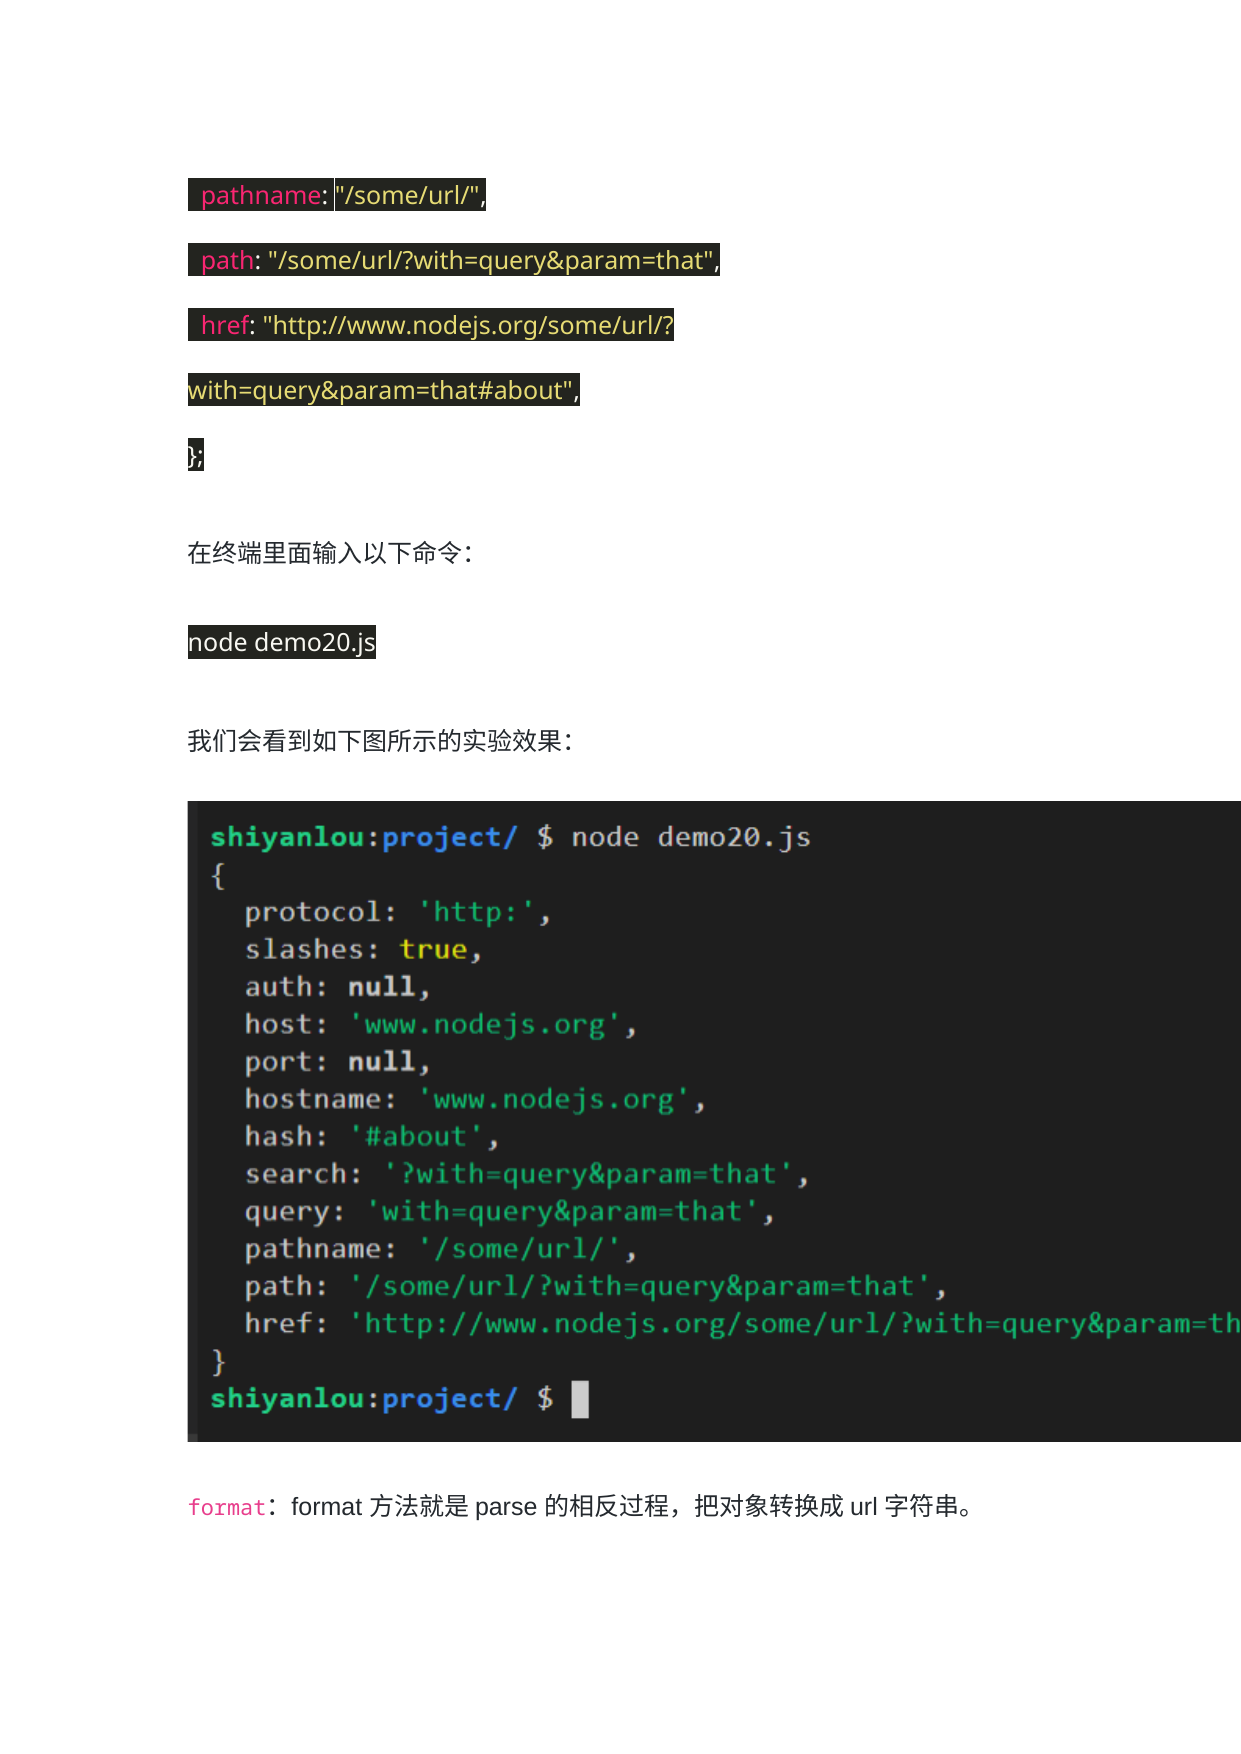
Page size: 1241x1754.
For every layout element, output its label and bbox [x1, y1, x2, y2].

picture [187, 801, 1241, 1442]
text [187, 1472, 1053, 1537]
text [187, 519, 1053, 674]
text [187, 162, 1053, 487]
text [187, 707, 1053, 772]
